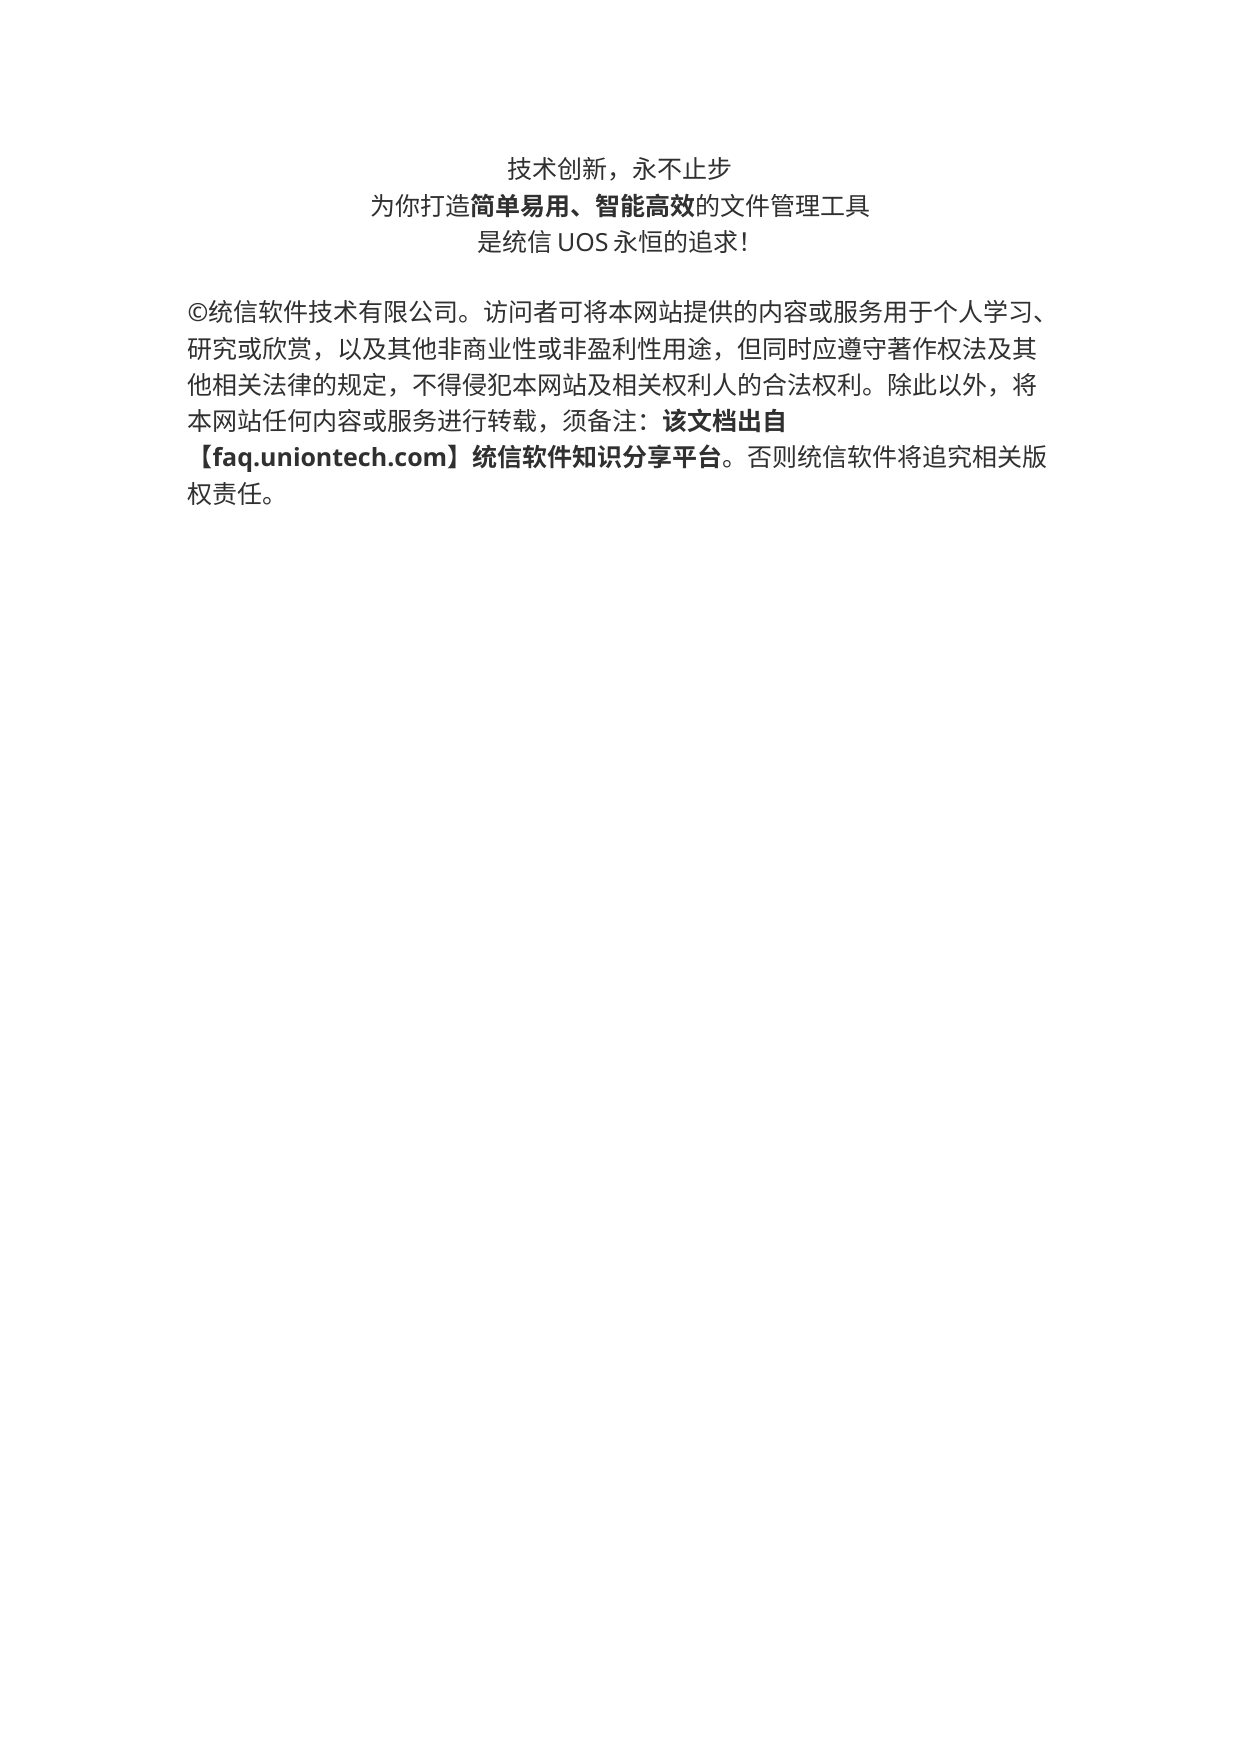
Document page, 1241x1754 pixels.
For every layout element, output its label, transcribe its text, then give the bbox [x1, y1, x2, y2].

text 是统信UOS永恒的追求！ [187, 222, 1053, 259]
text 技术创新，永不止步 [187, 150, 1053, 186]
text ©统信软件技术有限公司。访问者可将本网站提供的内容或服务用于个人学习、研究或欣赏，以及其他非商业性或非盈利性用途，但同时应遵守著作权法及其他相关法律的规定，不得侵犯本网站及相关权利人的合法权利。除此以外，将本网站任何内容或服务进行转载，须备注：该文档出自【faq.uniontech.com】统信软件知识分享平台。否则统信软件将追究相关版权责任。 [187, 293, 1053, 510]
text 为你打造简单易用、智能高效的文件管理工具 [187, 186, 1053, 222]
